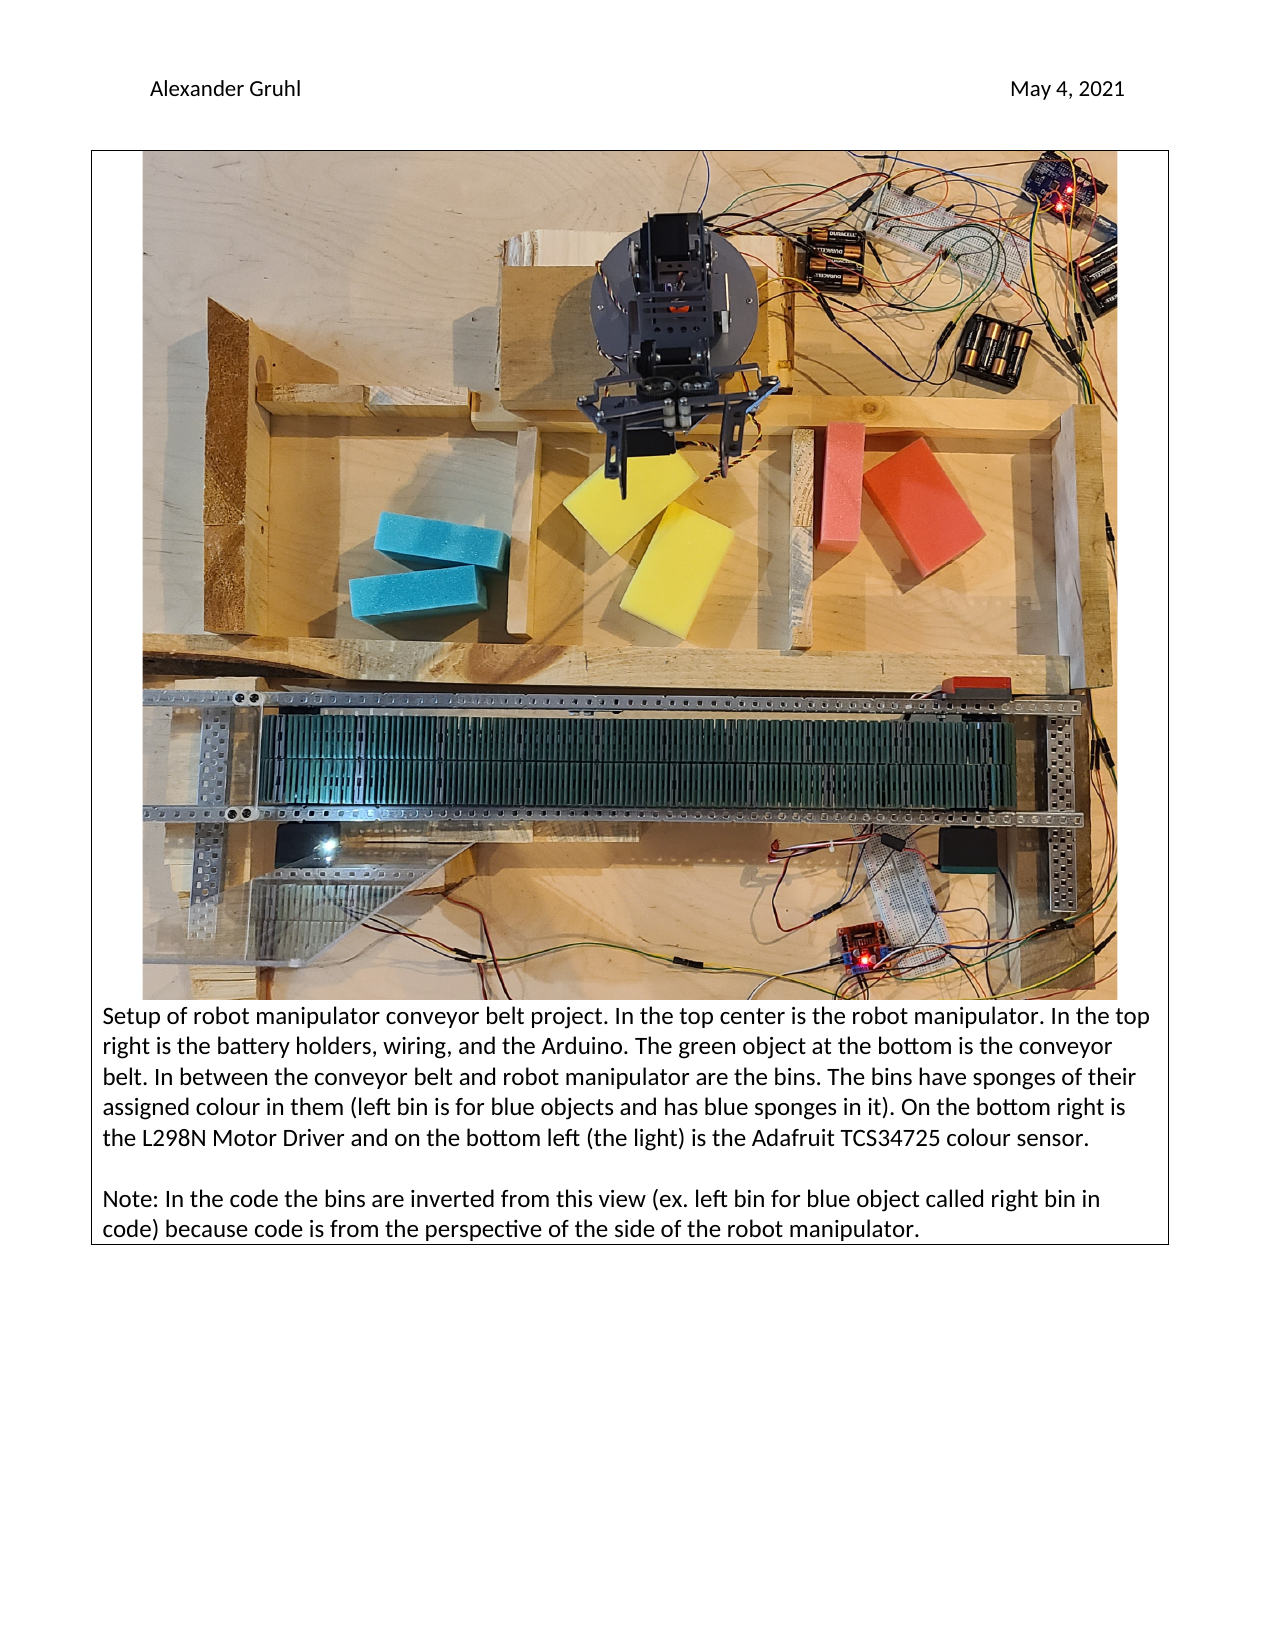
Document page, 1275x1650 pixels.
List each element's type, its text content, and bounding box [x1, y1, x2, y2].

picture [142, 151, 1118, 1000]
table_header Setup of robot manipulator conveyor belt project. In the top center is the robot manipulator. In the top right is the battery holders, wiring, and the Arduino. The green object at the bottom is the conveyor belt. In between the conveyor belt and robot manipulator are the bins. The bins have sponges of their assigned colour in them (left bin is for blue objects and has blue sponges in it). On the bottom right is the L298N Motor Driver and on the bottom left (the light) is the Adafruit TCS34725 colour sensor. Note: In the code the bins are inverted from this view (ex. left bin for blue object called right bin in code) because code is from the perspective of the side of the robot manipulator. [92, 151, 1168, 1244]
